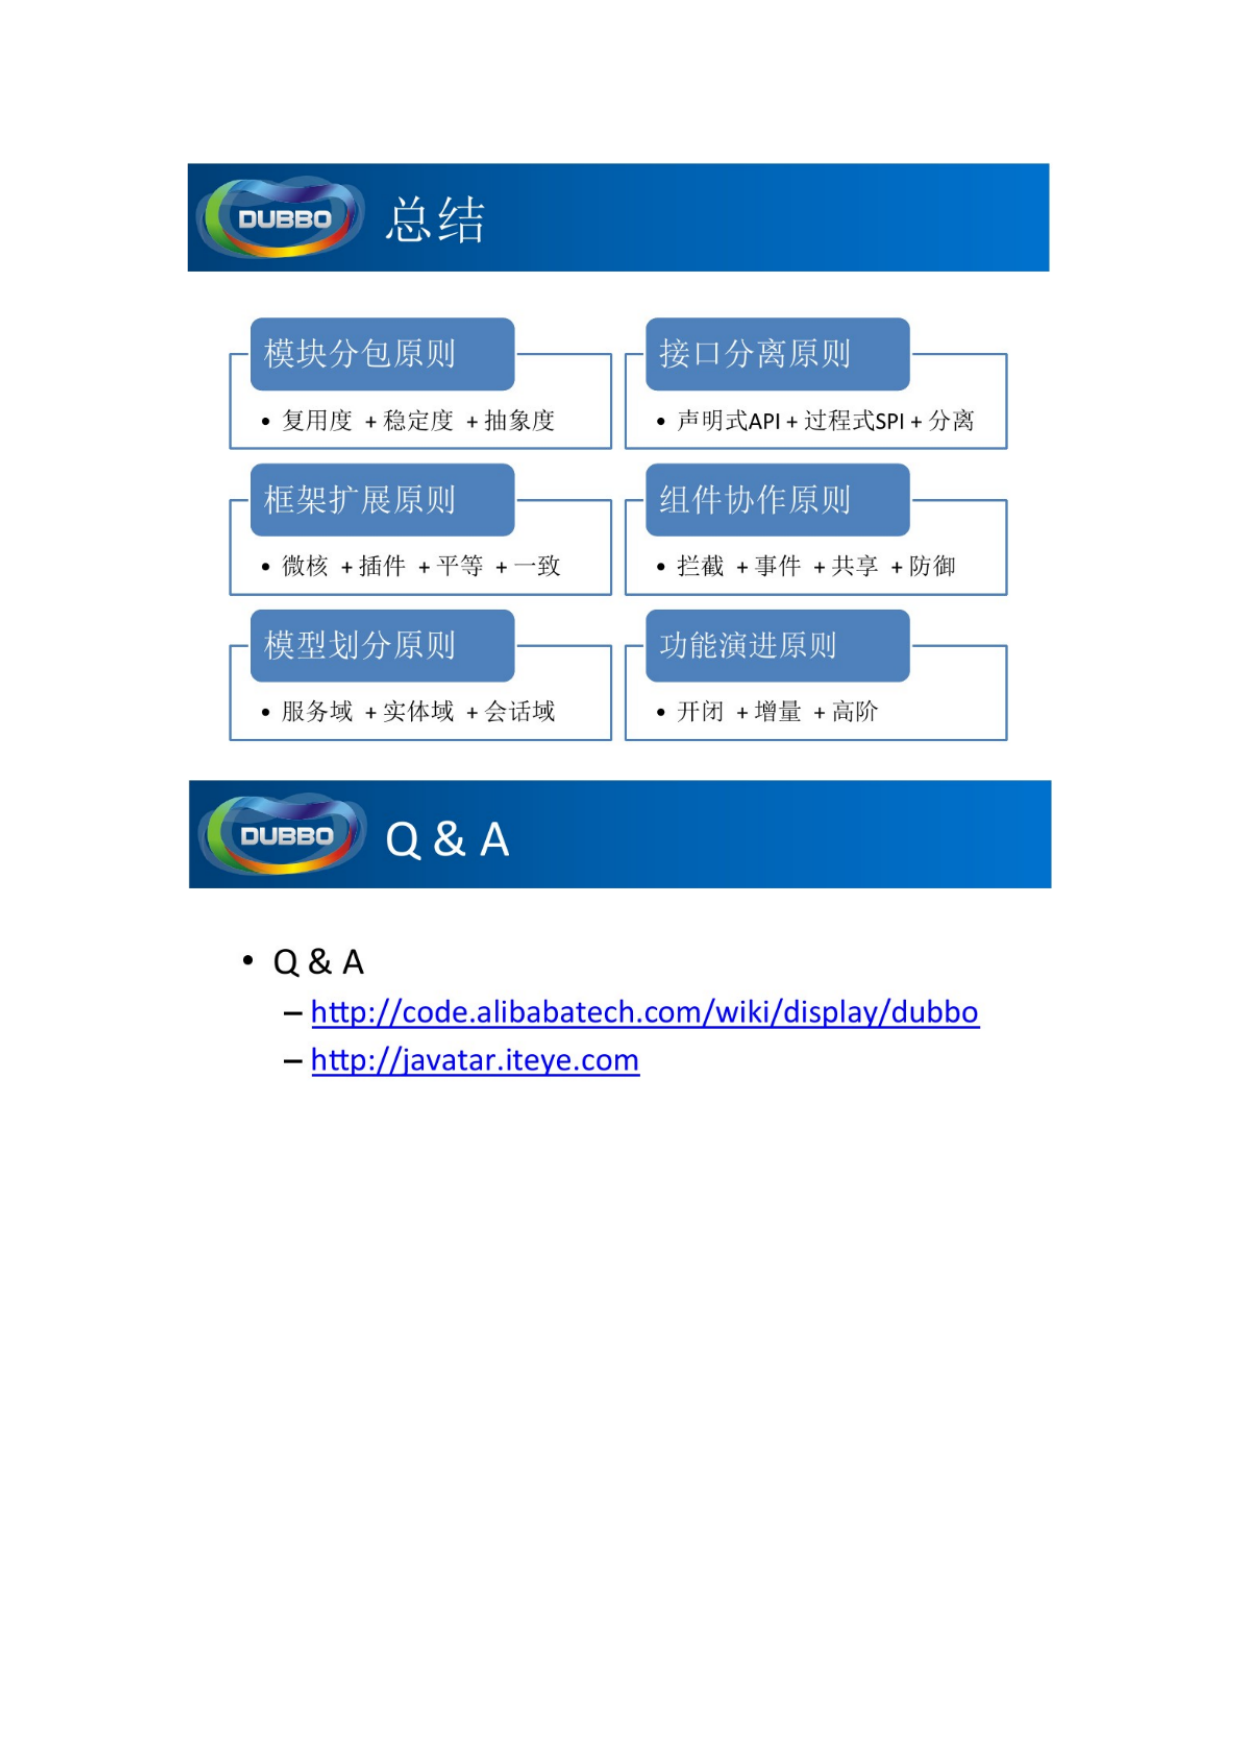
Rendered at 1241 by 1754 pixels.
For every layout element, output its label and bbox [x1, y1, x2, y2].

picture [187, 779, 1053, 1229]
picture [187, 162, 1053, 764]
